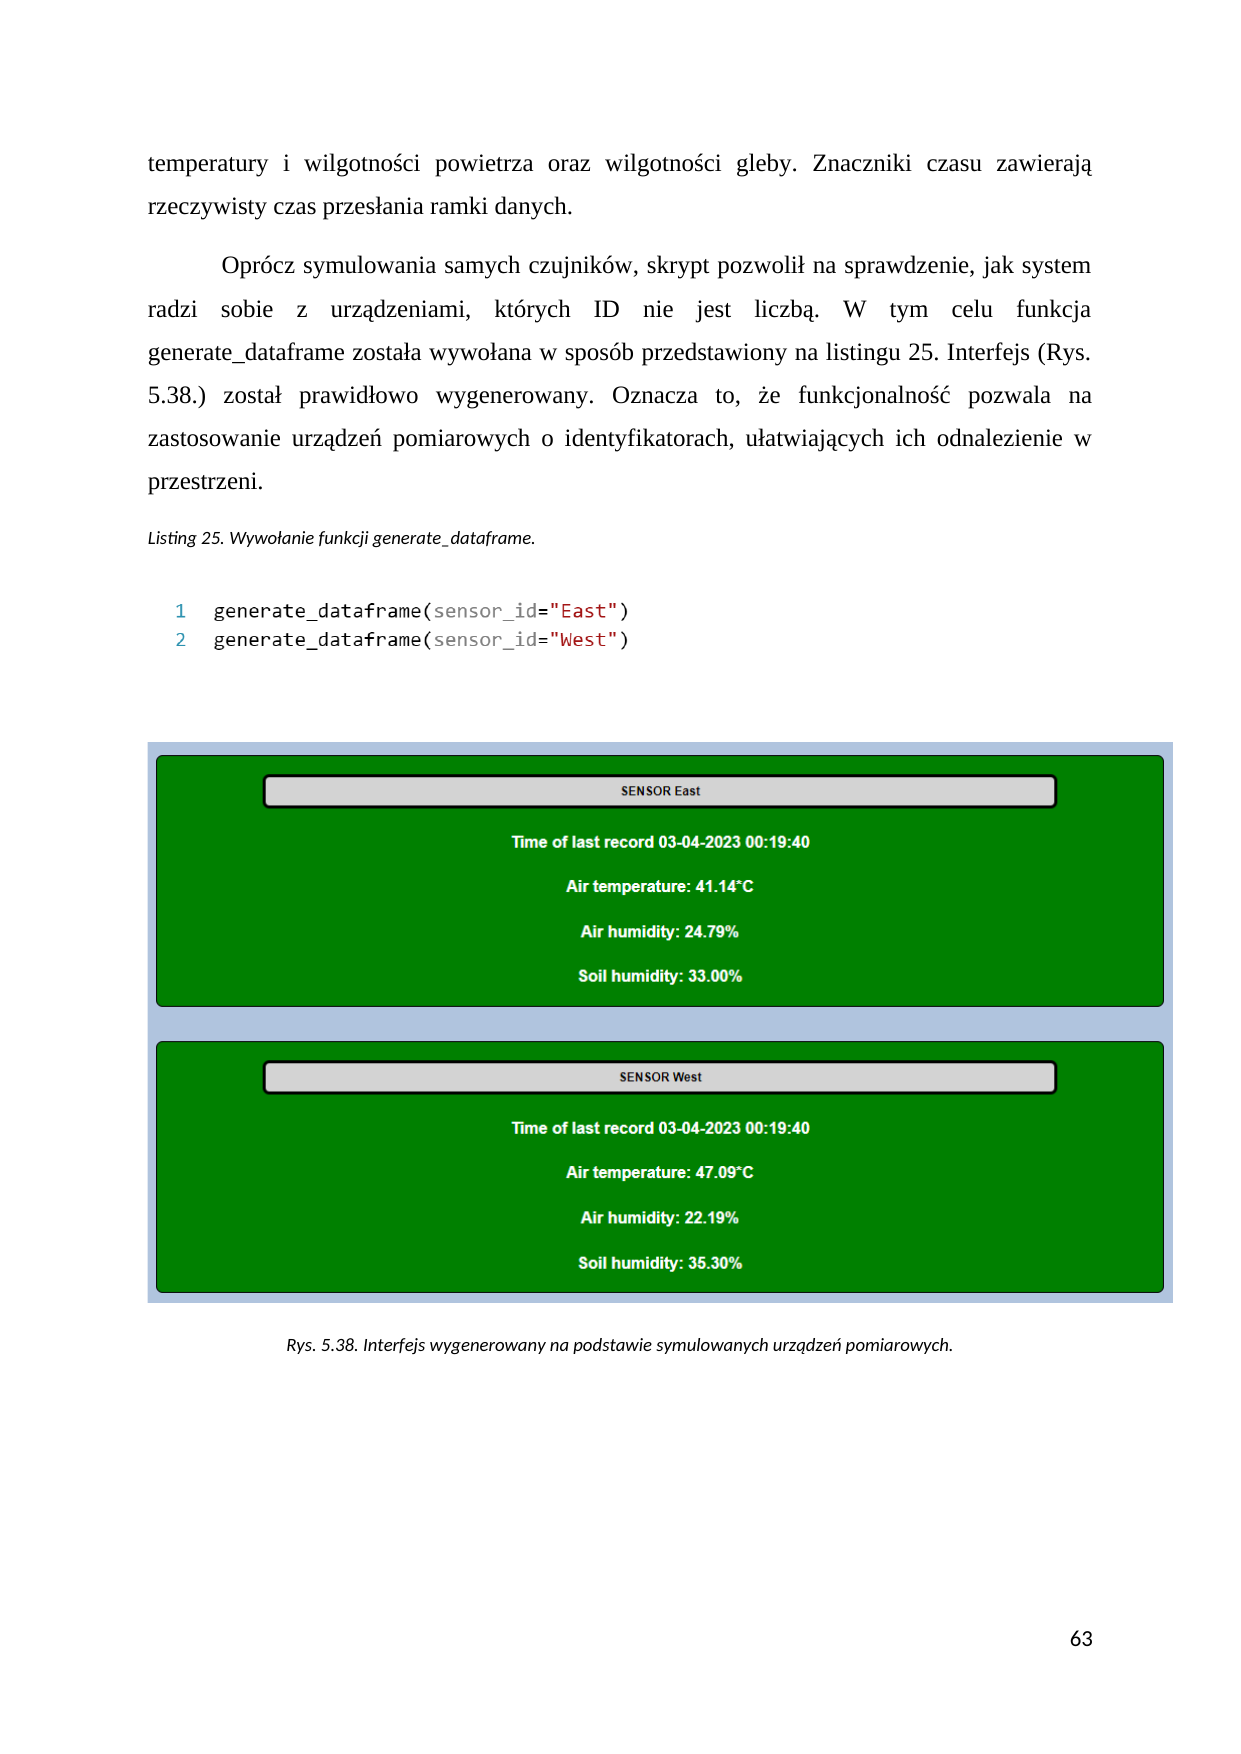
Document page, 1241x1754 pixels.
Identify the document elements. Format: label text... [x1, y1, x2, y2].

picture [147, 742, 1173, 1303]
picture [147, 569, 703, 653]
text Rys. 5.38. Interfejs wygenerowany na podstawie symulowanych urządzeń pomiarowych. [148, 1333, 1093, 1356]
text Oprócz symulowania samych czujników, skrypt pozwolił na sprawdzenie, jak system radzi sobie z urządzeniami, których ID nie jest liczbą. W tym celu funkcja generate_dataframe została wywołana w sposób przedstawiony na listingu 25. Interfejs (Rys. 5.38.) został prawidłowo wygenerowany. Oznacza to, że funkcjonalność pozwala na zastosowanie urządzeń pomiarowych o identyfikatorach, ułatwiających ich odnalezienie w przestrzeni. [148, 251, 1093, 495]
text Listing 25. Wywołanie funkcji generate_dataframe. [148, 526, 1093, 549]
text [148, 148, 1093, 219]
